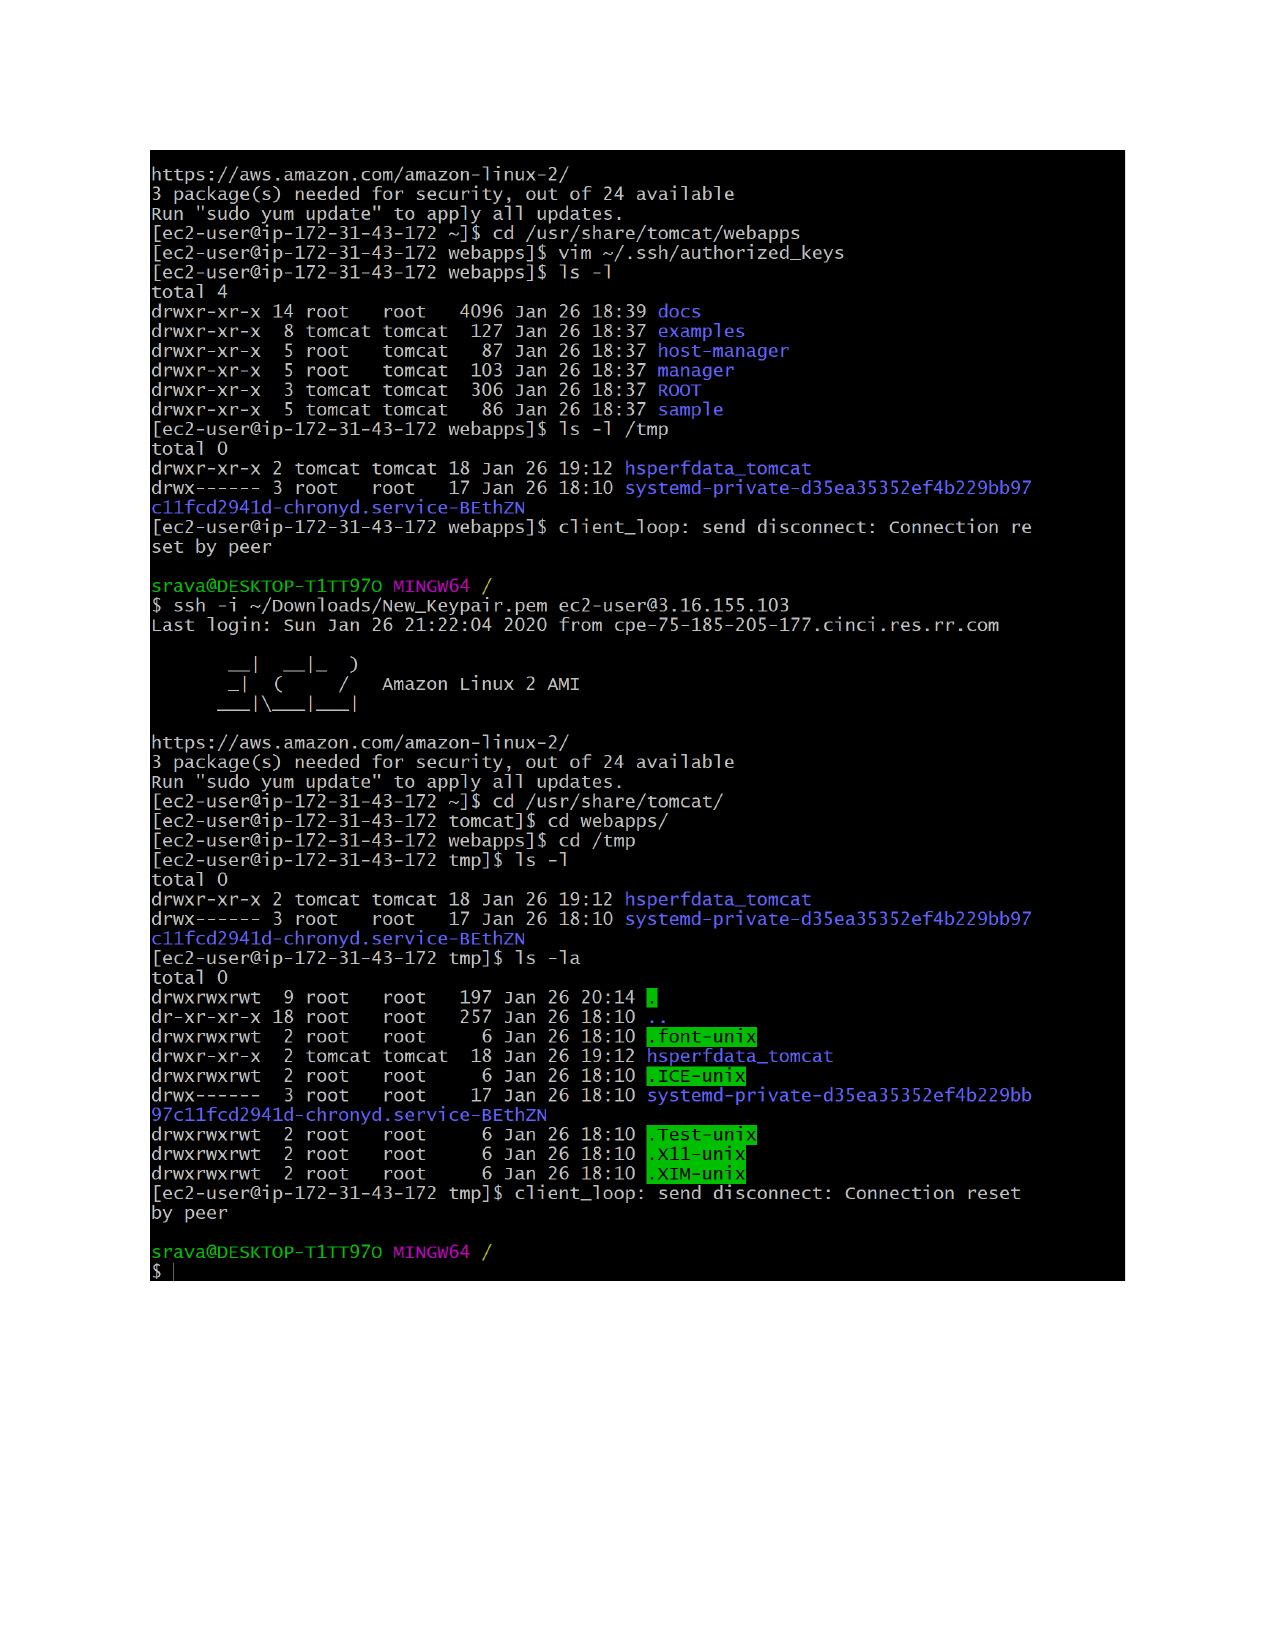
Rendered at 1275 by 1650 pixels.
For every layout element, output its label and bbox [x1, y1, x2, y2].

picture [150, 150, 1125, 1281]
